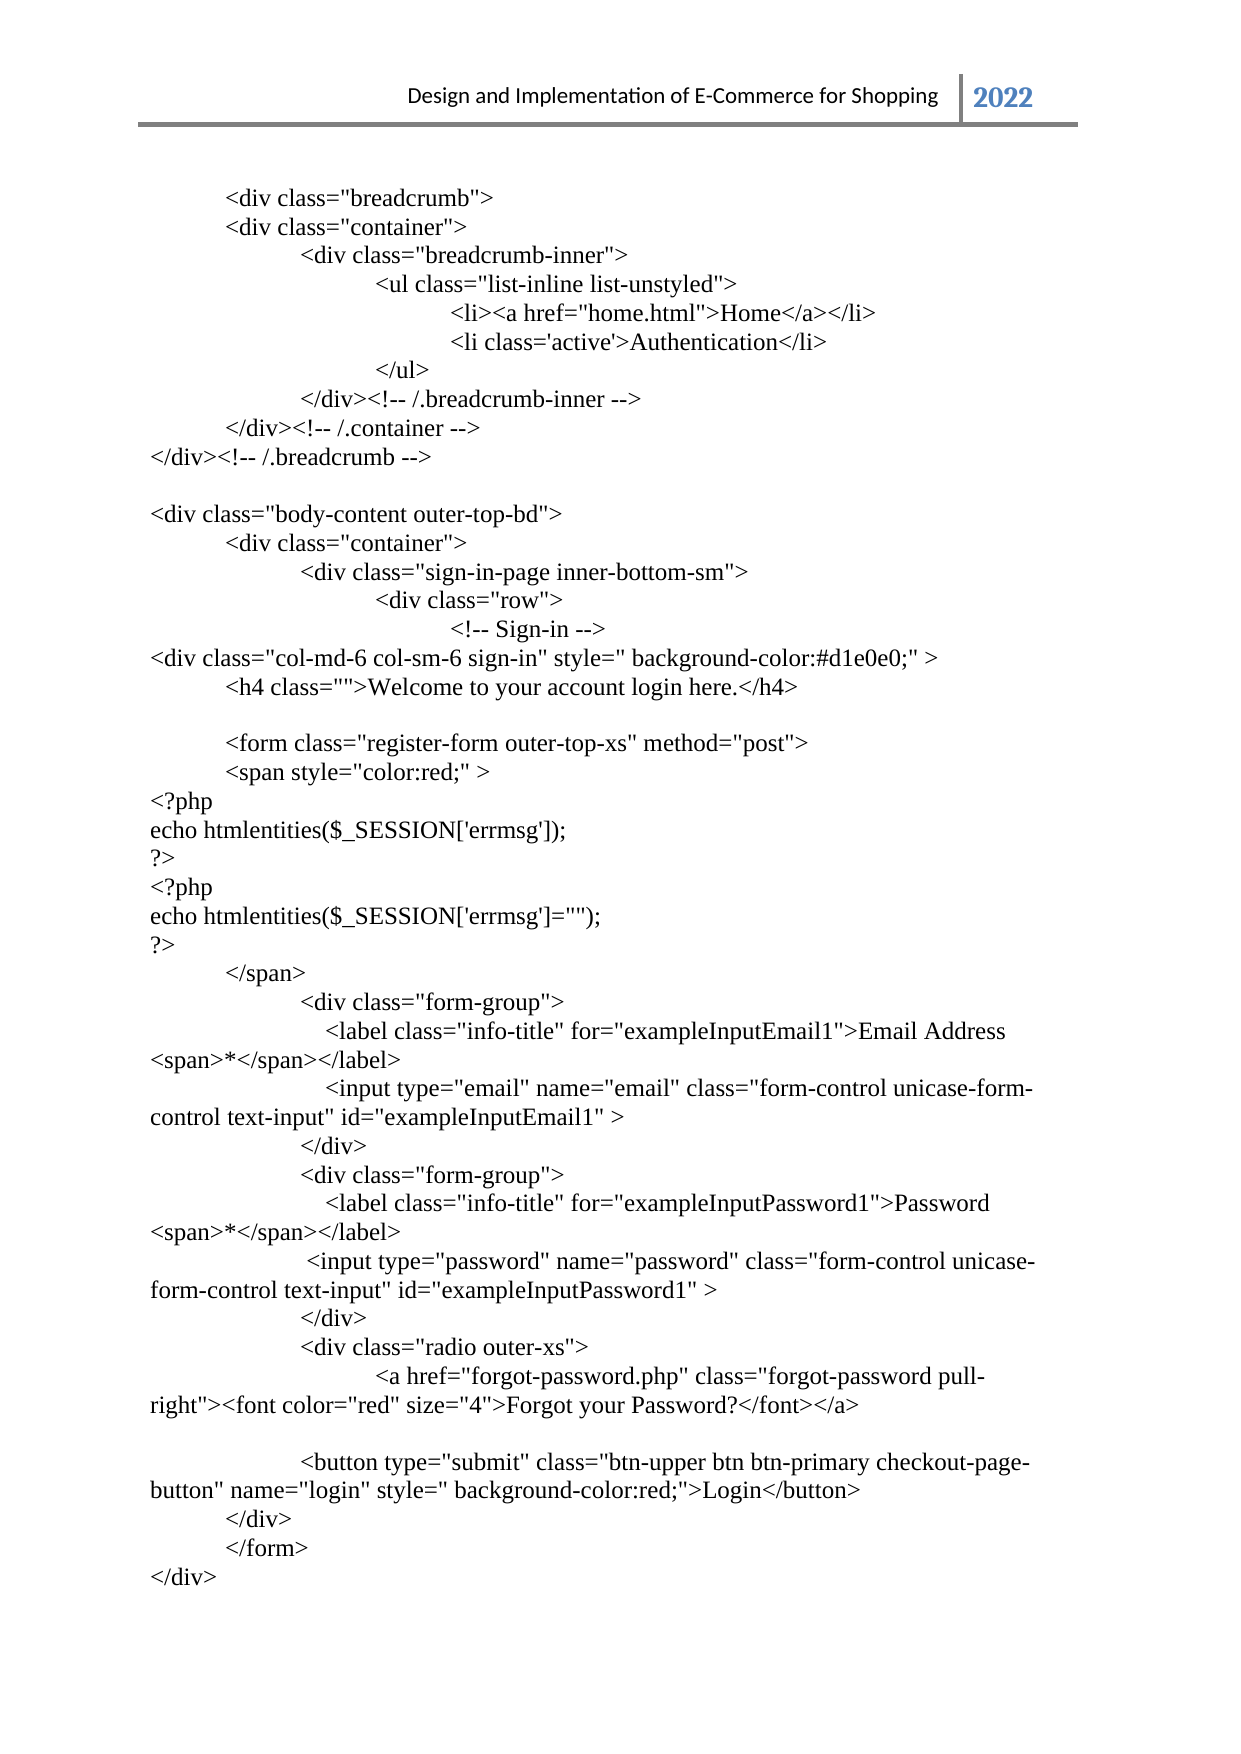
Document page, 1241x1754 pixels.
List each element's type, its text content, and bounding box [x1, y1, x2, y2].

text <form class="register-form outer-top-xs" method="post"> [150, 728, 1090, 757]
text </div> [150, 1562, 1090, 1590]
text </form> [150, 1533, 1090, 1562]
text <?php [150, 786, 1090, 815]
text <div class="sign-in-page inner-bottom-sm"> [150, 557, 1090, 586]
text <input type="email" name="email" class="form-control unicase-form-control text-input" id="exampleInputEmail1" > [150, 1073, 1090, 1131]
text <label class="info-title" for="exampleInputEmail1">Email Address <span>*</span></label> [150, 1016, 1090, 1073]
text <div class="radio outer-xs"> [150, 1332, 1090, 1361]
text <div class="body-content outer-top-bd"> [150, 499, 1090, 528]
text ?> [150, 843, 1090, 872]
text <ul class="list-inline list-unstyled"> [150, 269, 1090, 298]
text </div><!-- /.breadcrumb --> [150, 442, 1090, 471]
text <div class="col-md-6 col-sm-6 sign-in" style=" background-color:#d1e0e0;" > [150, 643, 1090, 672]
text <div class="form-group"> [150, 1160, 1090, 1188]
text <h4 class="">Welcome to your account login here.</h4> [150, 672, 1090, 701]
text <li class='active'>Authentication</li> [150, 327, 1090, 356]
text </div> [150, 1131, 1090, 1160]
text </div><!-- /.container --> [150, 413, 1090, 442]
text <div class="row"> [150, 586, 1090, 614]
text </div> [150, 1504, 1090, 1533]
text <li><a href="home.html">Home</a></li> [150, 298, 1090, 327]
text <div class="breadcrumb-inner"> [150, 241, 1090, 269]
text echo htmlentities($_SESSION['errmsg']); [150, 815, 1090, 843]
text <div class="container"> [150, 528, 1090, 557]
text <button type="submit" class="btn-upper btn btn-primary checkout-page-button" name="login" style=" background-color:red;">Login</button> [150, 1447, 1090, 1504]
text <div class="form-group"> [150, 987, 1090, 1016]
text <div class="breadcrumb"> [150, 183, 1090, 212]
text echo htmlentities($_SESSION['errmsg']=""); [150, 901, 1090, 930]
text <input type="password" name="password" class="form-control unicase-form-control text-input" id="exampleInputPassword1" > [150, 1246, 1090, 1303]
text <?php [150, 872, 1090, 901]
text <label class="info-title" for="exampleInputPassword1">Password <span>*</span></label> [150, 1188, 1090, 1246]
text <a href="forgot-password.php" class="forgot-password pull-right"><font color="red" size="4">Forgot your Password?</font></a> [150, 1361, 1090, 1418]
text </span> [150, 958, 1090, 987]
text ?> [150, 930, 1090, 958]
text <div class="container"> [150, 212, 1090, 241]
text </div> [150, 1303, 1090, 1332]
text </ul> [150, 356, 1090, 384]
text </div><!-- /.breadcrumb-inner --> [150, 384, 1090, 413]
text <!-- Sign-in --> [150, 614, 1090, 643]
text <span style="color:red;" > [150, 757, 1090, 786]
